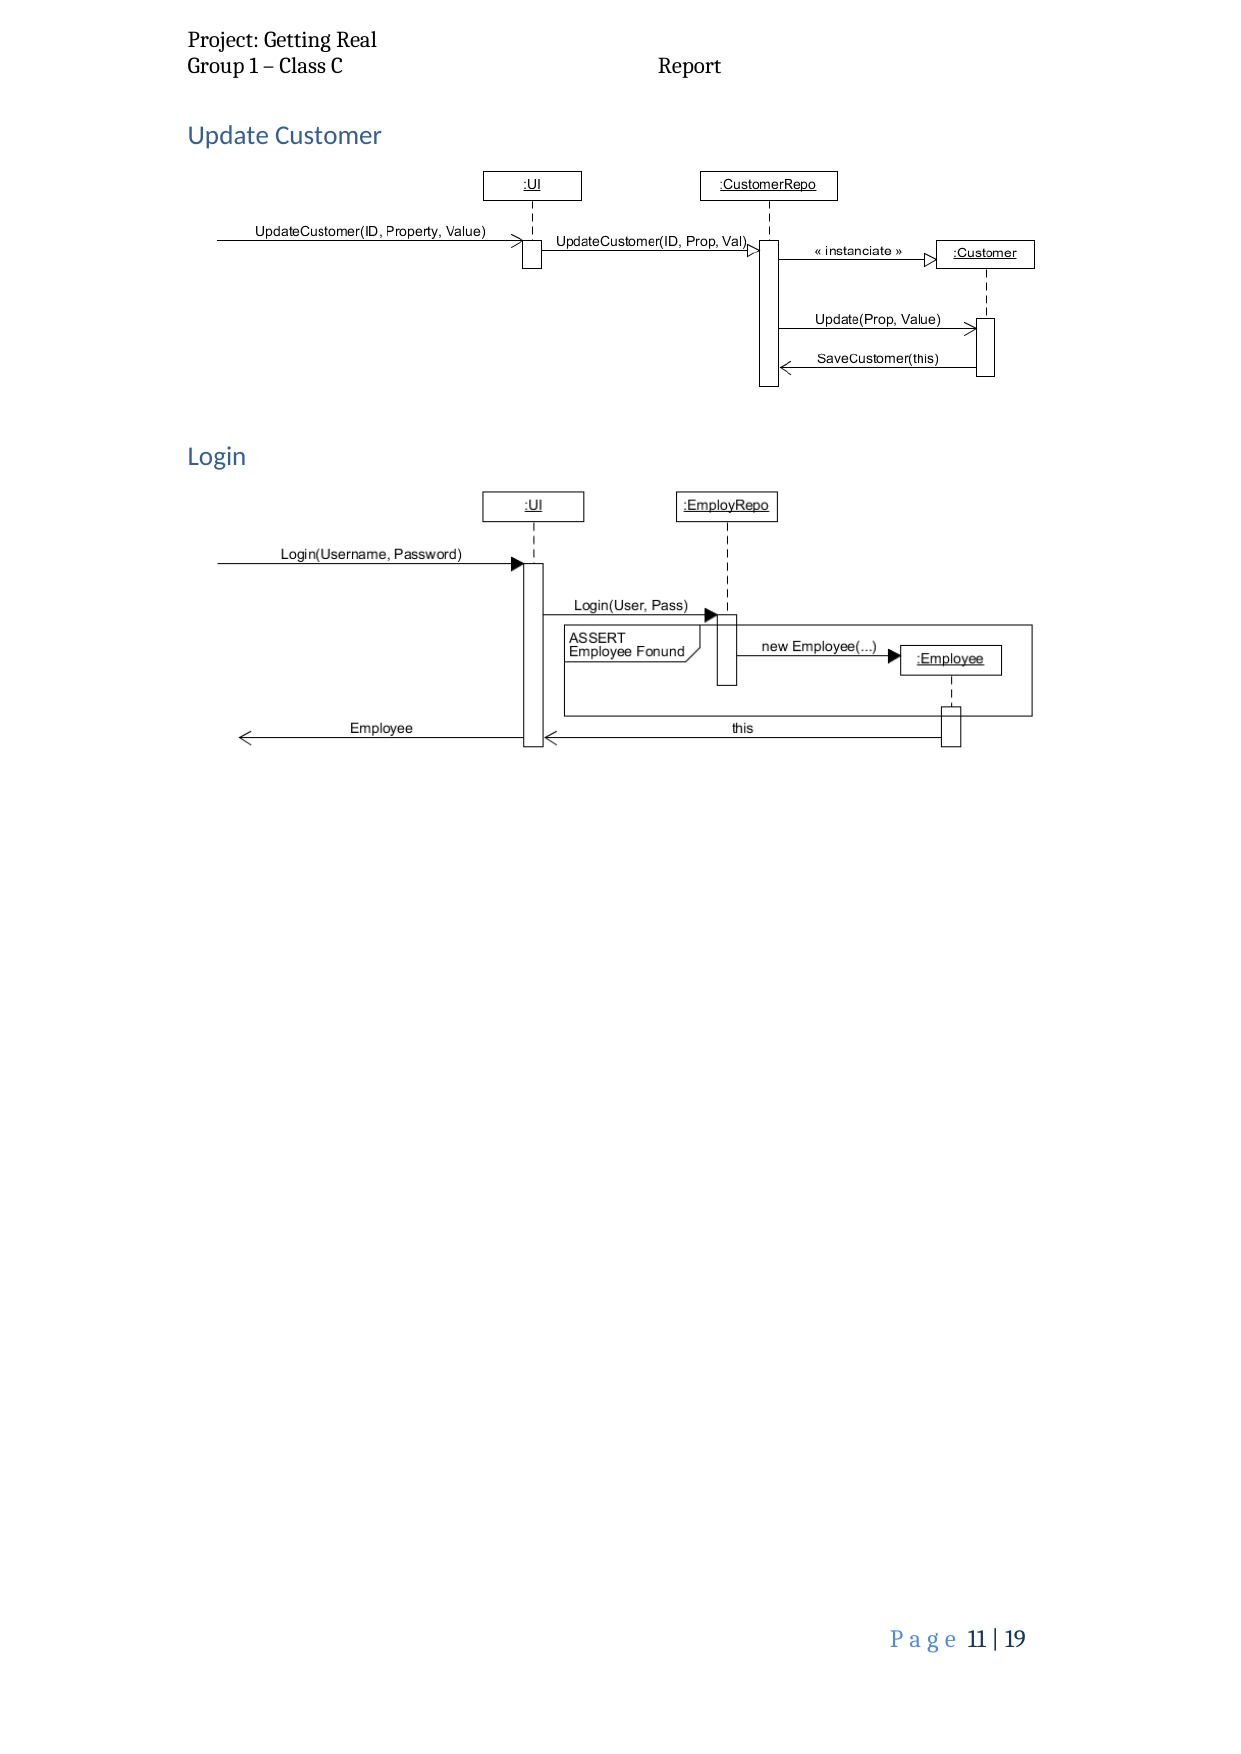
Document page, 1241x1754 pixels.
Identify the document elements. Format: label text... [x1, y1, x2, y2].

picture [187, 151, 1054, 406]
picture [187, 472, 1053, 778]
subtitle Update Customer [187, 118, 1053, 151]
subtitle Login [187, 439, 1053, 472]
